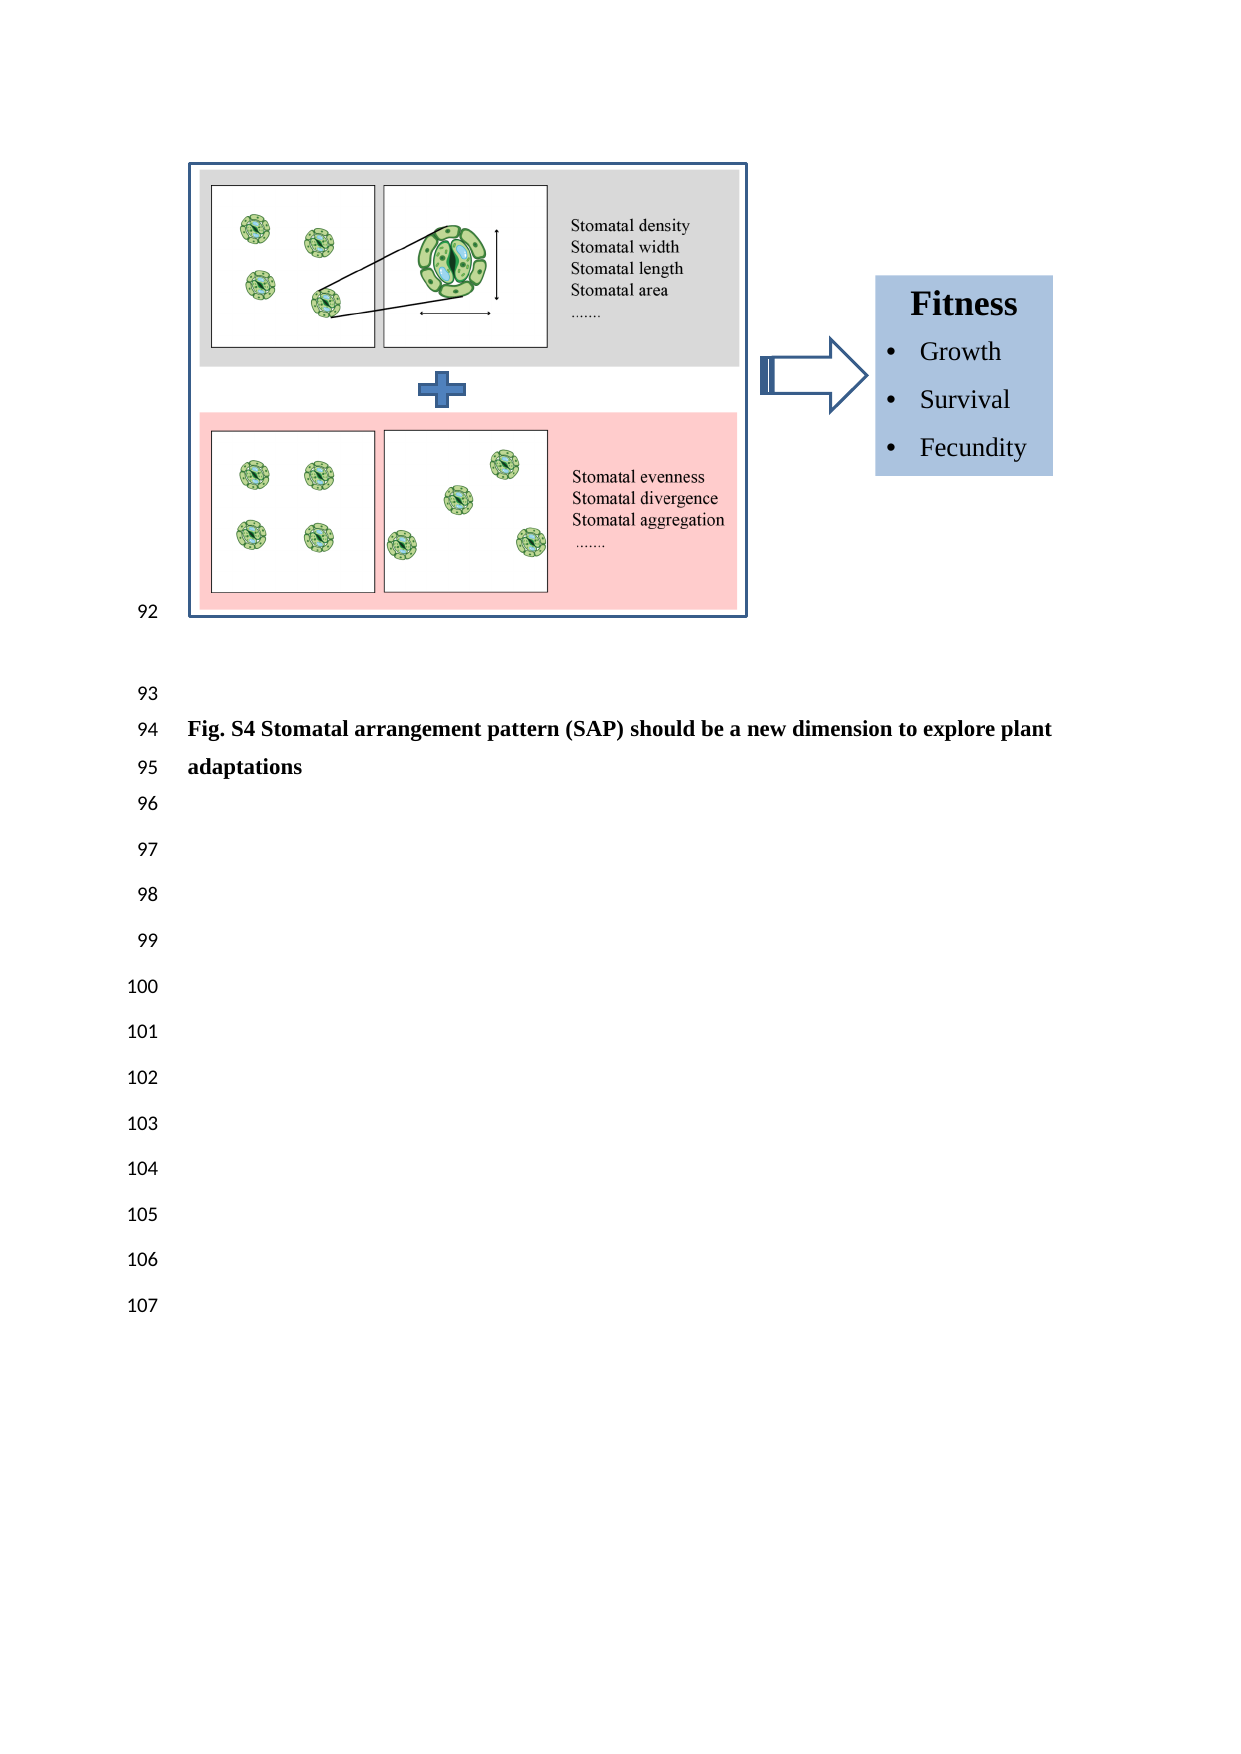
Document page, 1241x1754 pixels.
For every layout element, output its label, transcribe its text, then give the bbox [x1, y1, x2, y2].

text Fig. S4 Stomatal arrangement pattern (SAP) should be a new dimension to explore plant adaptations [187, 712, 1053, 782]
